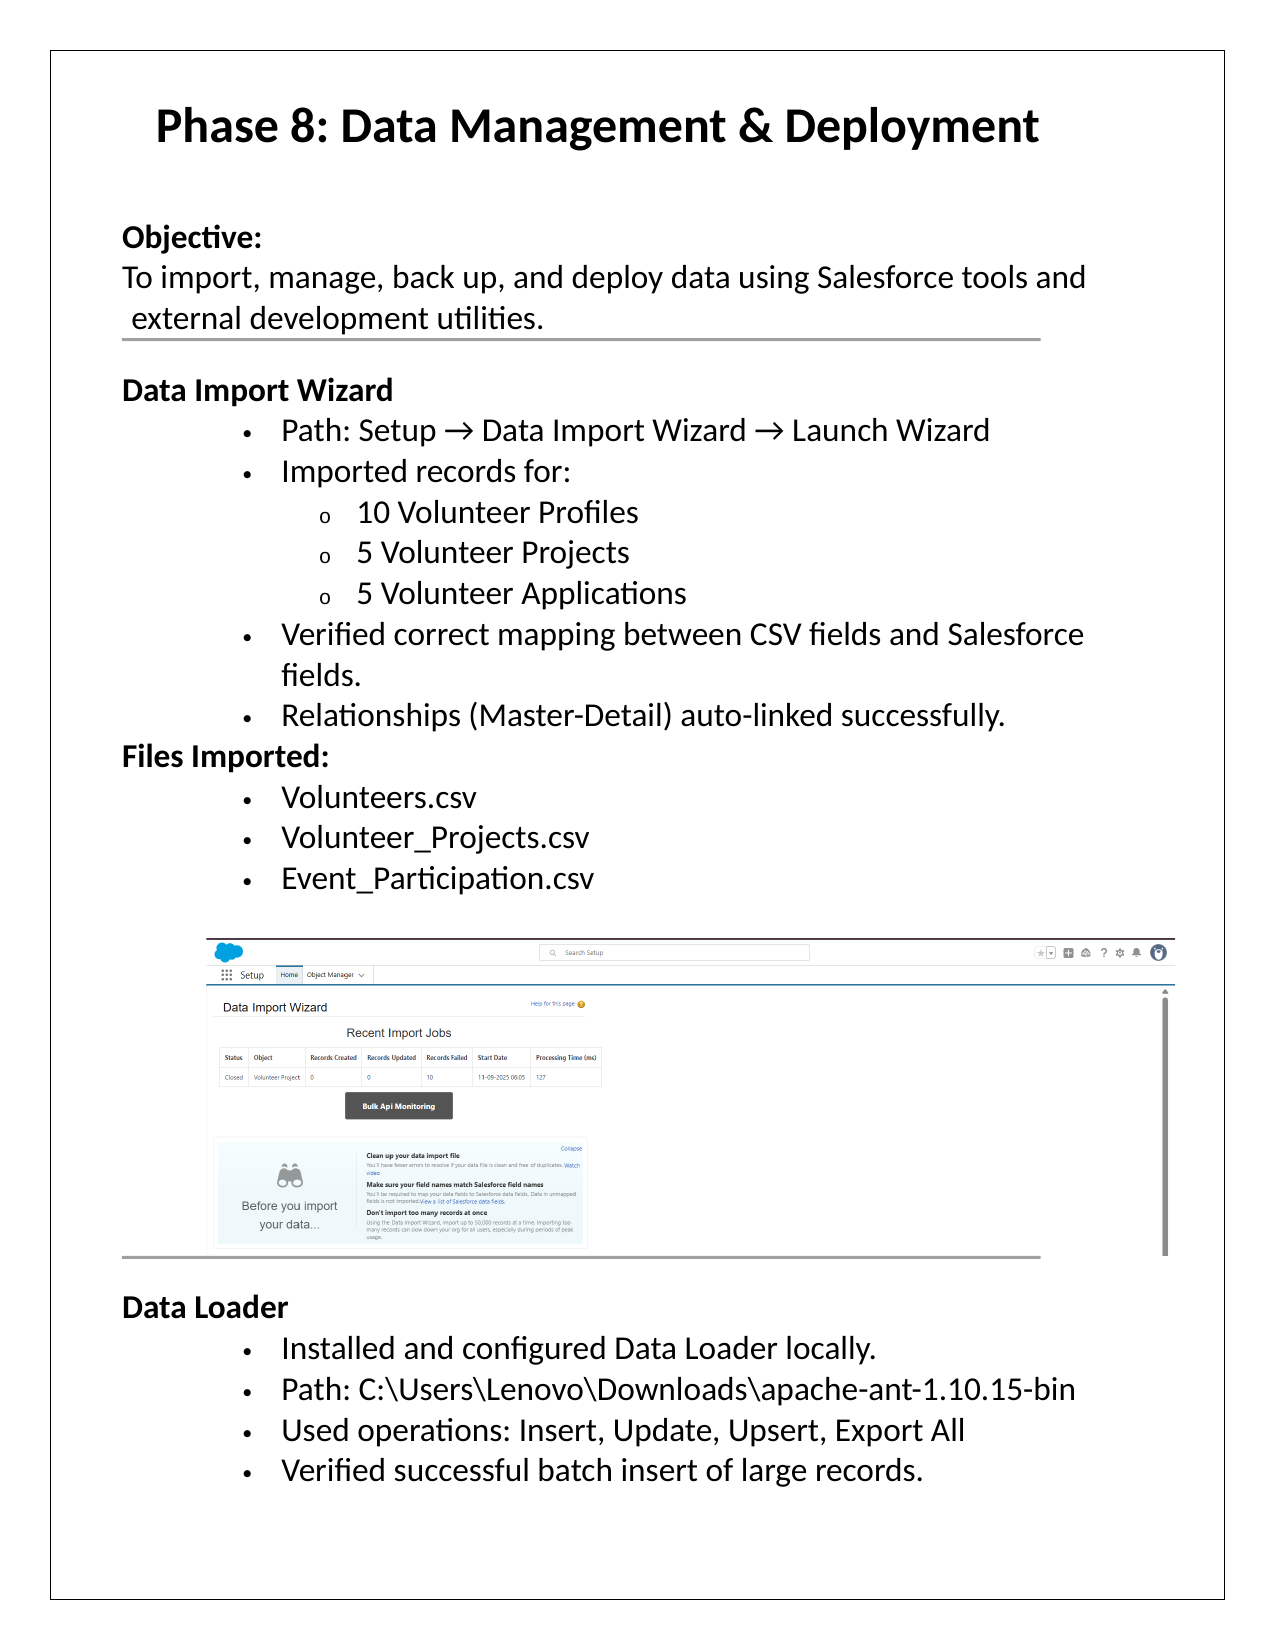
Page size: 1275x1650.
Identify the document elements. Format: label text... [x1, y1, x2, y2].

list Volunteers.csv [244, 776, 1125, 817]
list 5 Volunteer Projects [319, 531, 1125, 572]
text Phase 8: Data Management & Deployment [122, 94, 1125, 155]
list Event_Participation.csv [244, 857, 1125, 898]
list Used operations: Insert, Update, Upsert, Export All [244, 1408, 1125, 1449]
text Objective: [122, 216, 1125, 257]
list Relationships (Master-Detail) auto-linked successfully. [244, 694, 1125, 735]
list Verified successful batch insert of large records. [244, 1449, 1125, 1490]
list Imported records for: [244, 450, 1125, 491]
list Path: C:\Users\Lenovo\Downloads\apache-ant-1.10.15-bin [244, 1368, 1125, 1408]
picture [206, 938, 1176, 1256]
list 5 Volunteer Applications [319, 572, 1125, 613]
list Verified correct mapping between CSV fields and Salesforce fields. [244, 613, 1125, 694]
list Installed and configured Data Loader locally. [244, 1327, 1125, 1368]
list Volunteer_Projects.csv [244, 817, 1125, 857]
text To import, manage, back up, and deploy data using Salesforce tools and external development utilities. [122, 257, 1125, 338]
text Files Imported: [122, 735, 1125, 776]
list 10 Volunteer Profiles [319, 491, 1125, 531]
text Data Import Wizard [122, 368, 1125, 409]
text Data Loader [122, 1286, 1125, 1327]
list Path: Setup → Data Import Wizard → Launch Wizard [244, 409, 1125, 450]
